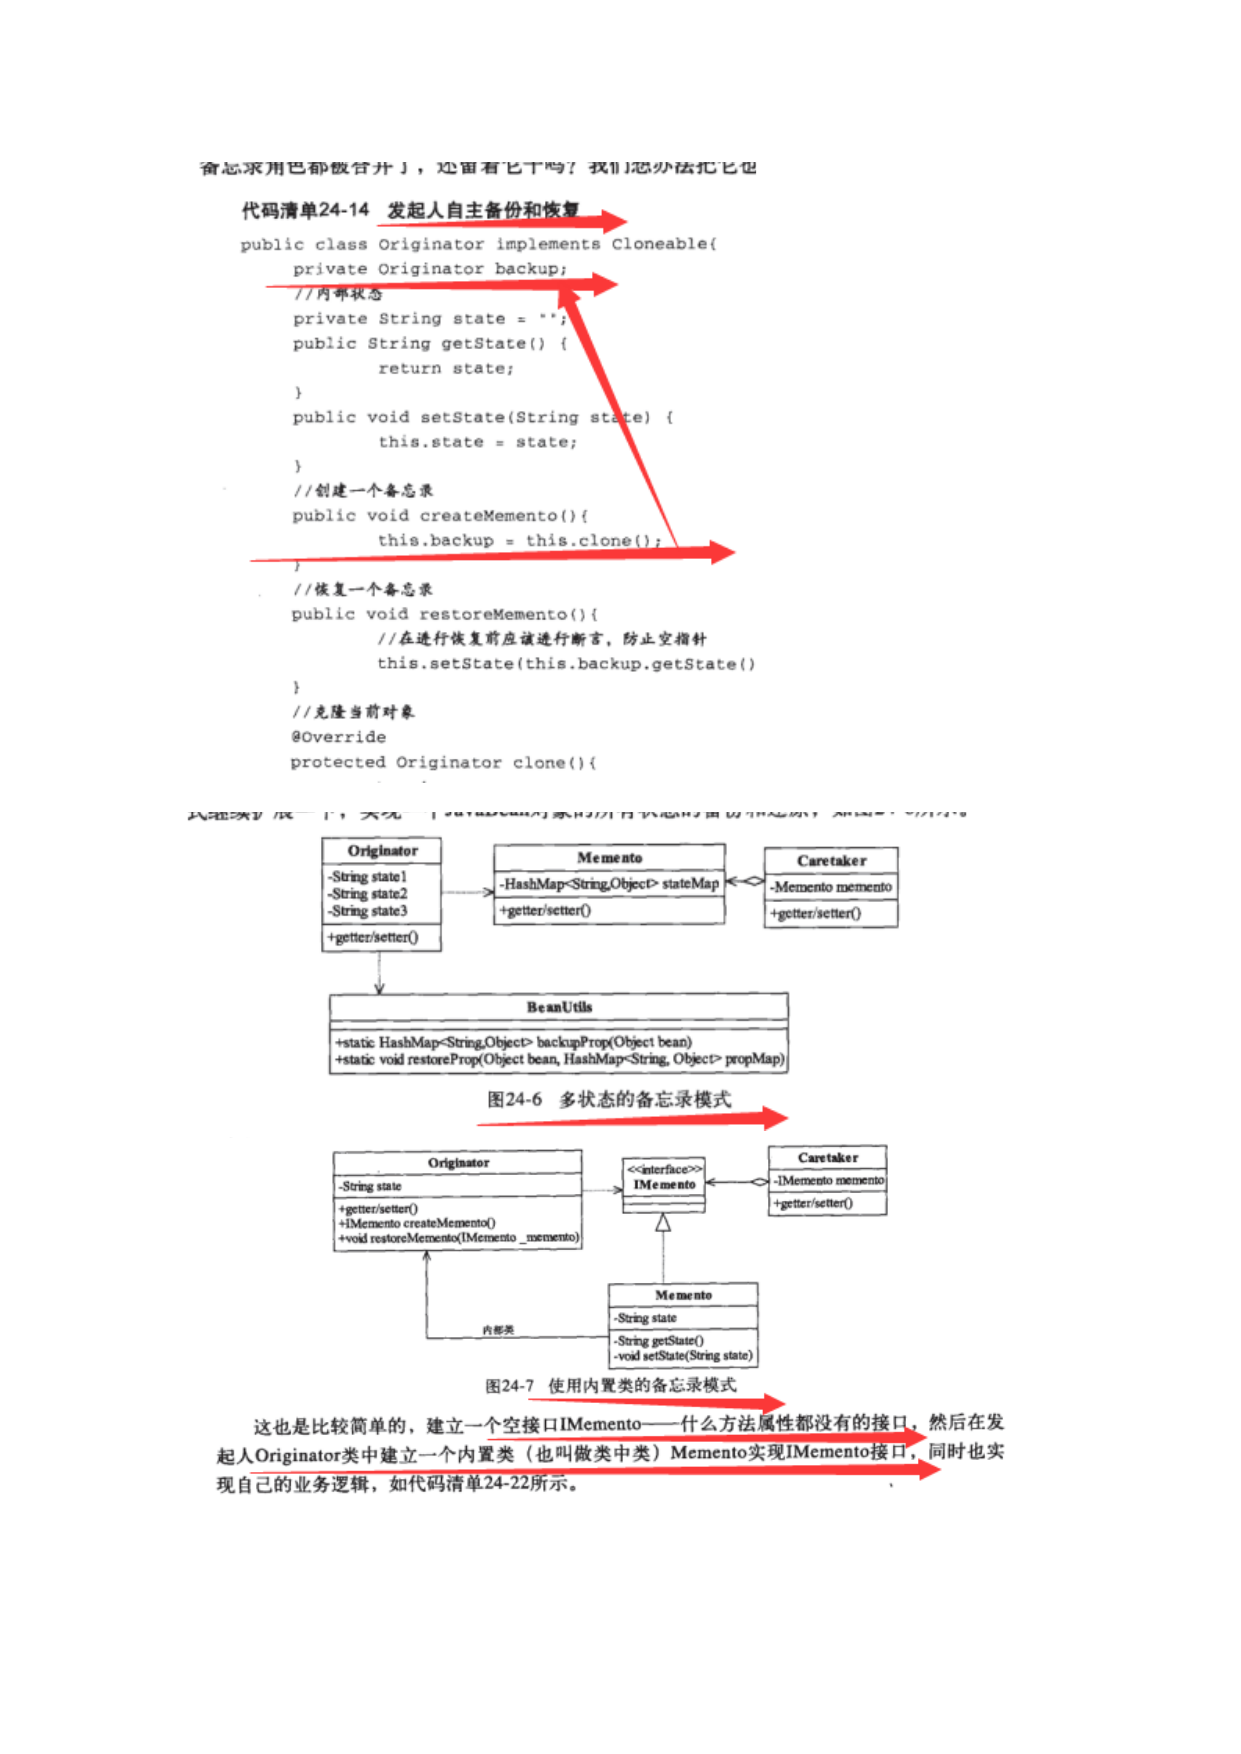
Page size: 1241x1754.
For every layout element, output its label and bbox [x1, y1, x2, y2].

picture [187, 162, 757, 783]
picture [187, 812, 971, 1131]
picture [187, 1137, 1053, 1510]
